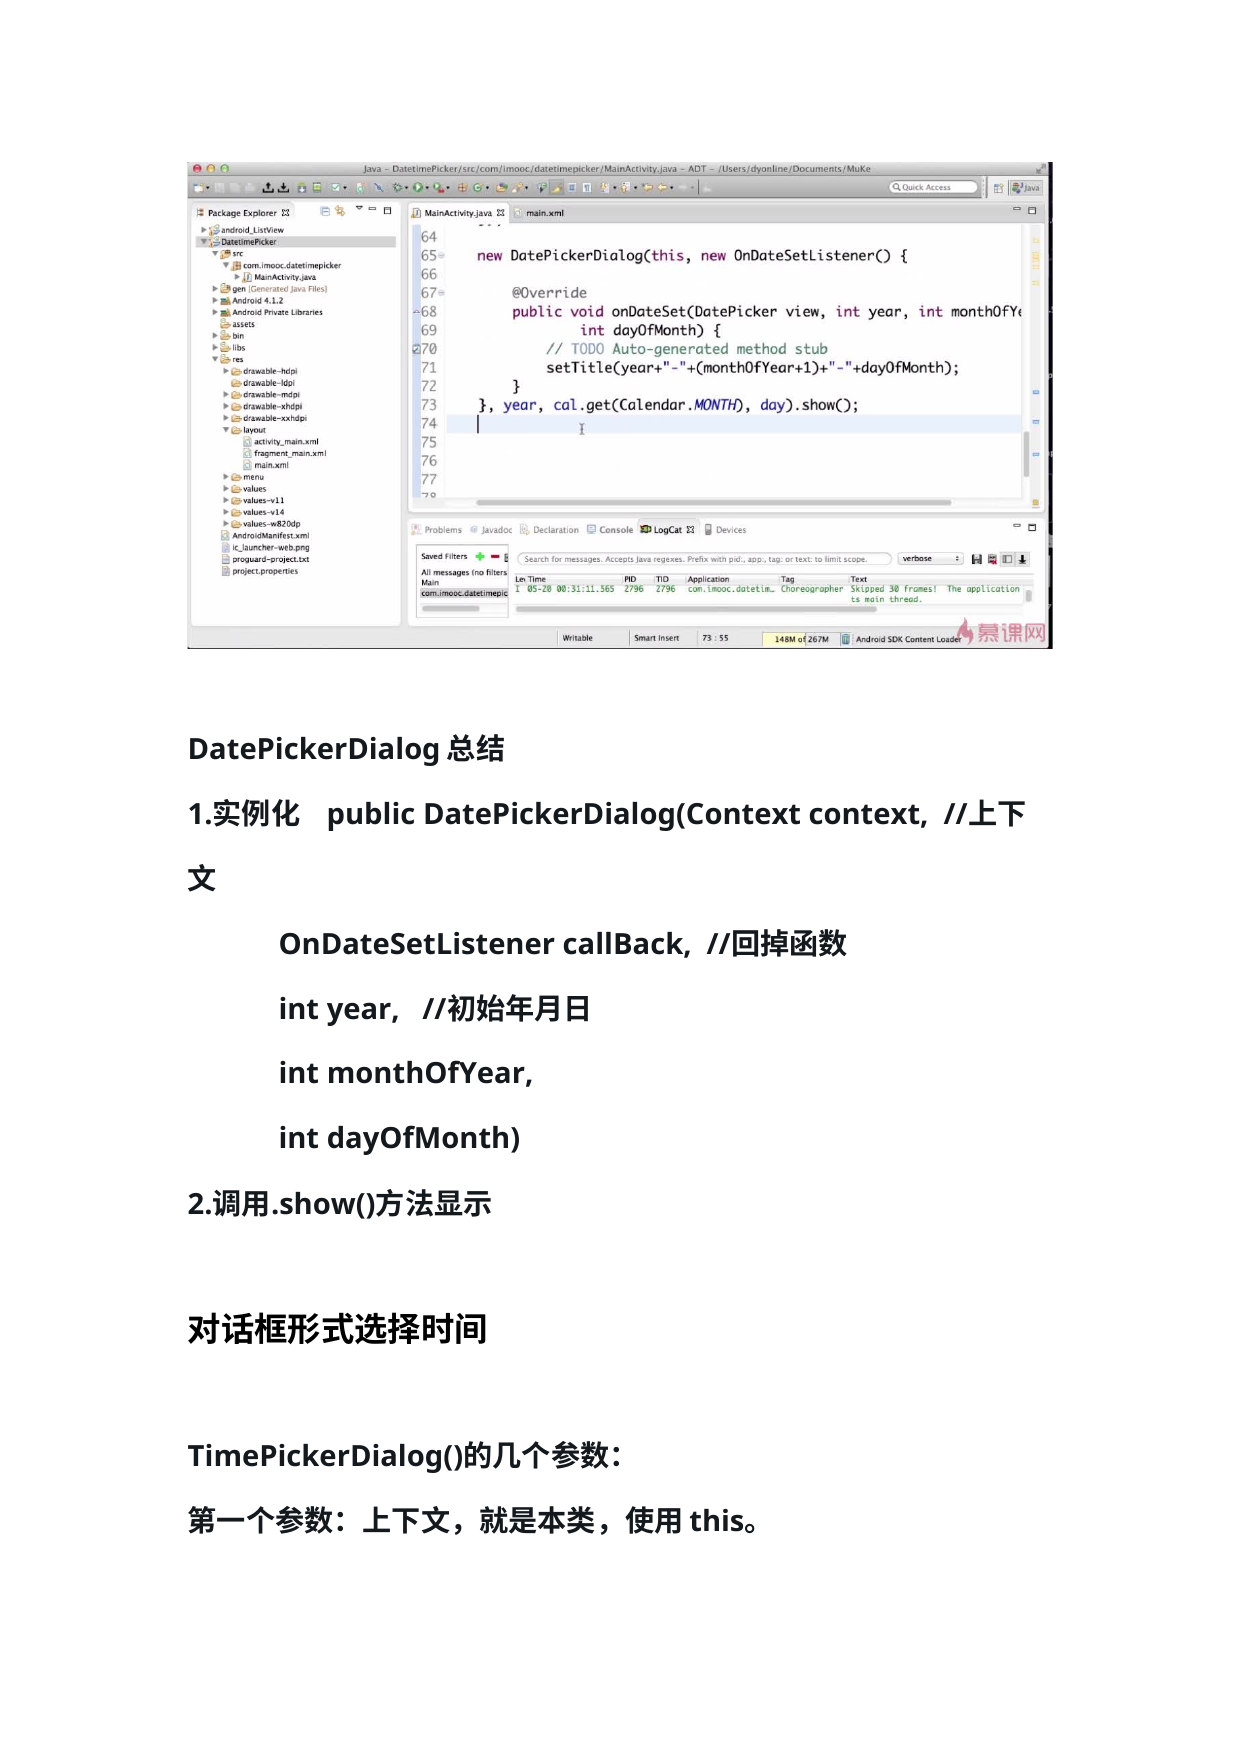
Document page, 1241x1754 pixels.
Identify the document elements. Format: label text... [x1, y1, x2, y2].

text 1.实例化 public DatePickerDialog(Context context, //上下文 [187, 779, 1053, 909]
text 第一个参数：上下文，就是本类，使用this。 [187, 1486, 1053, 1551]
text TimePickerDialog()的几个参数： [187, 1421, 1053, 1486]
text OnDateSetListener callBack, //回掉函数 [187, 909, 1053, 974]
picture [187, 162, 1053, 649]
text 2.调用.show()方法显示 [187, 1169, 1053, 1234]
text DatePickerDialog总结 [187, 714, 1053, 779]
text int monthOfYear, [187, 1039, 1053, 1104]
text int dayOfMonth) [187, 1104, 1053, 1169]
subtitle 对话框形式选择时间 [187, 1294, 1053, 1359]
text int year, //初始年月日 [187, 974, 1053, 1039]
